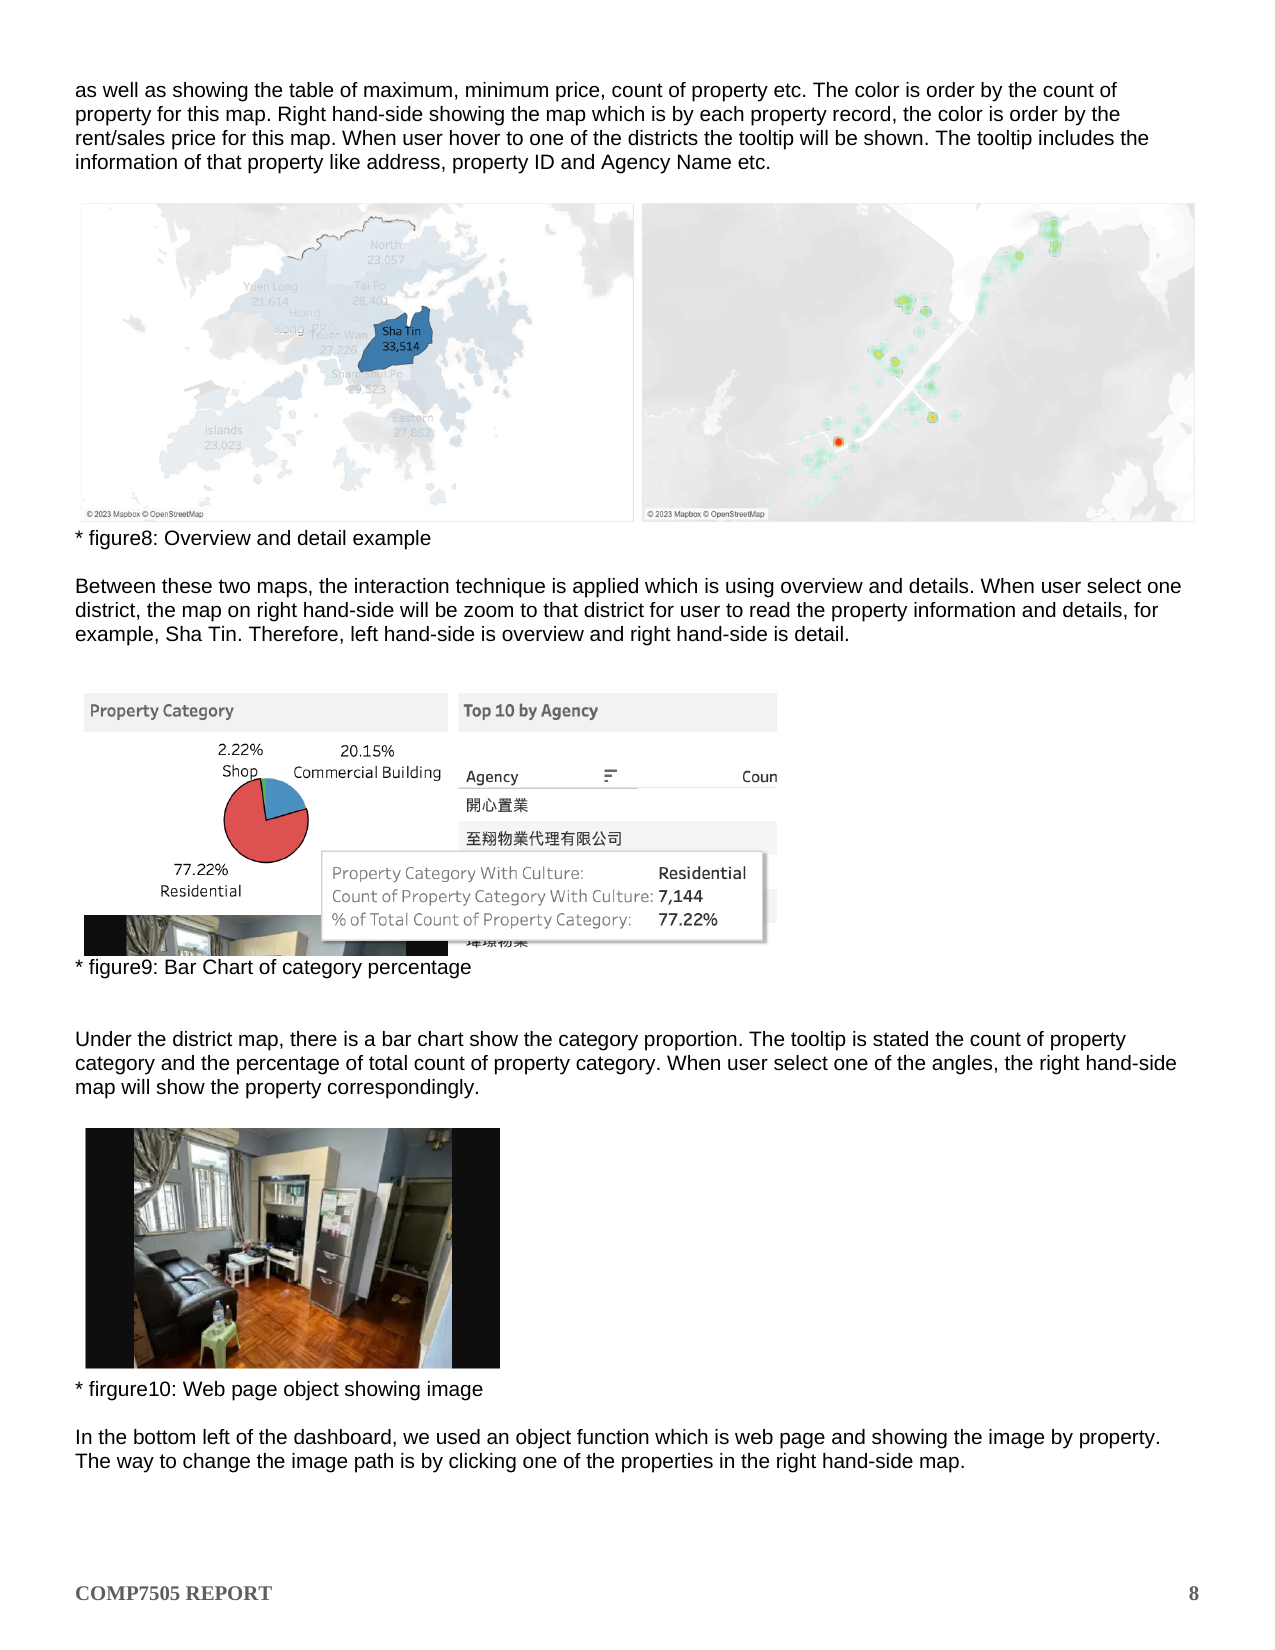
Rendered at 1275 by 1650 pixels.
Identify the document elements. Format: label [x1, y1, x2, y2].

picture [75, 1122, 504, 1377]
picture [75, 693, 777, 956]
table_cell [75, 526, 1197, 1545]
picture [75, 198, 1197, 526]
table_cell [75, 78, 1197, 198]
